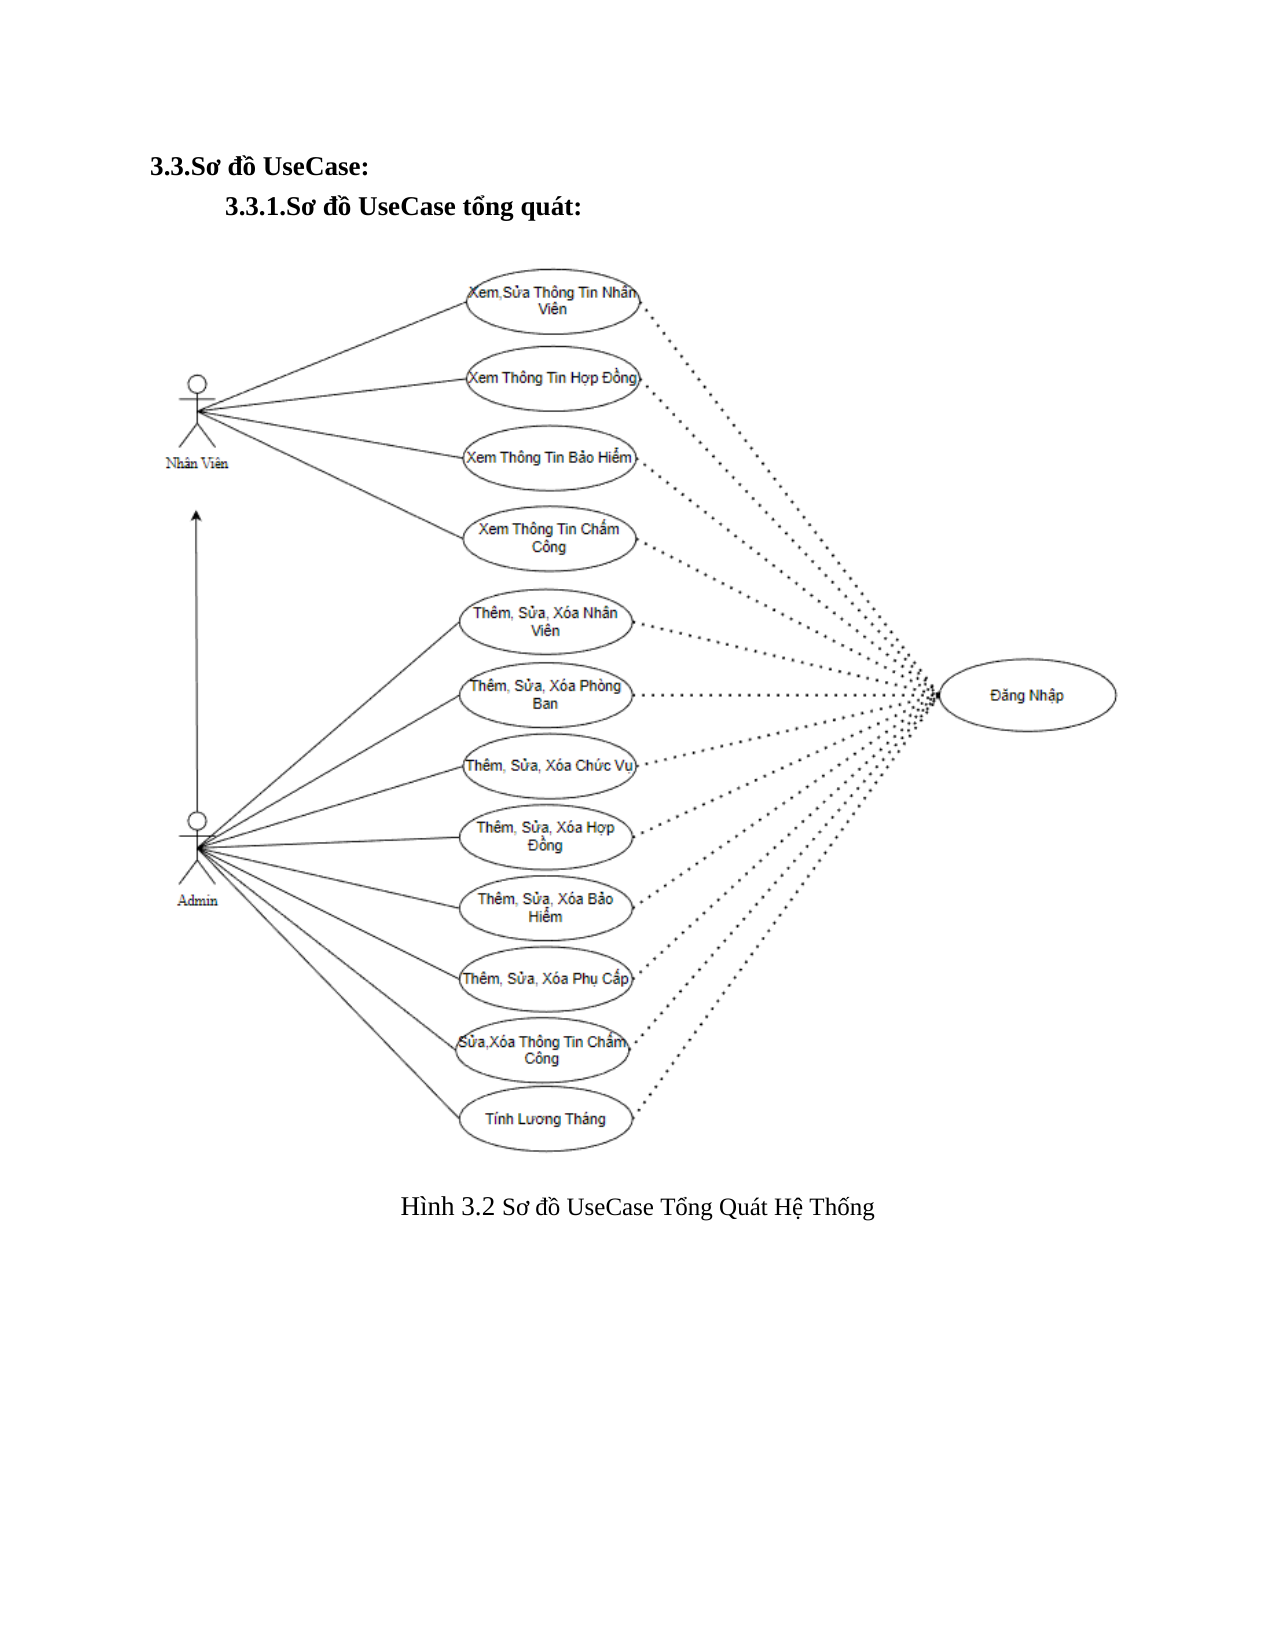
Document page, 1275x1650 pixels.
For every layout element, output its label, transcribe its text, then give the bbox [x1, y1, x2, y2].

picture [150, 236, 1125, 1167]
text 3.3.Sơ đồ UseCase: [150, 150, 1125, 181]
text 3.3.1.Sơ đồ UseCase tổng quát: [225, 190, 1125, 221]
text Hình 3.2 Sơ đồ UseCase Tổng Quát Hệ Thống [150, 1190, 1125, 1221]
